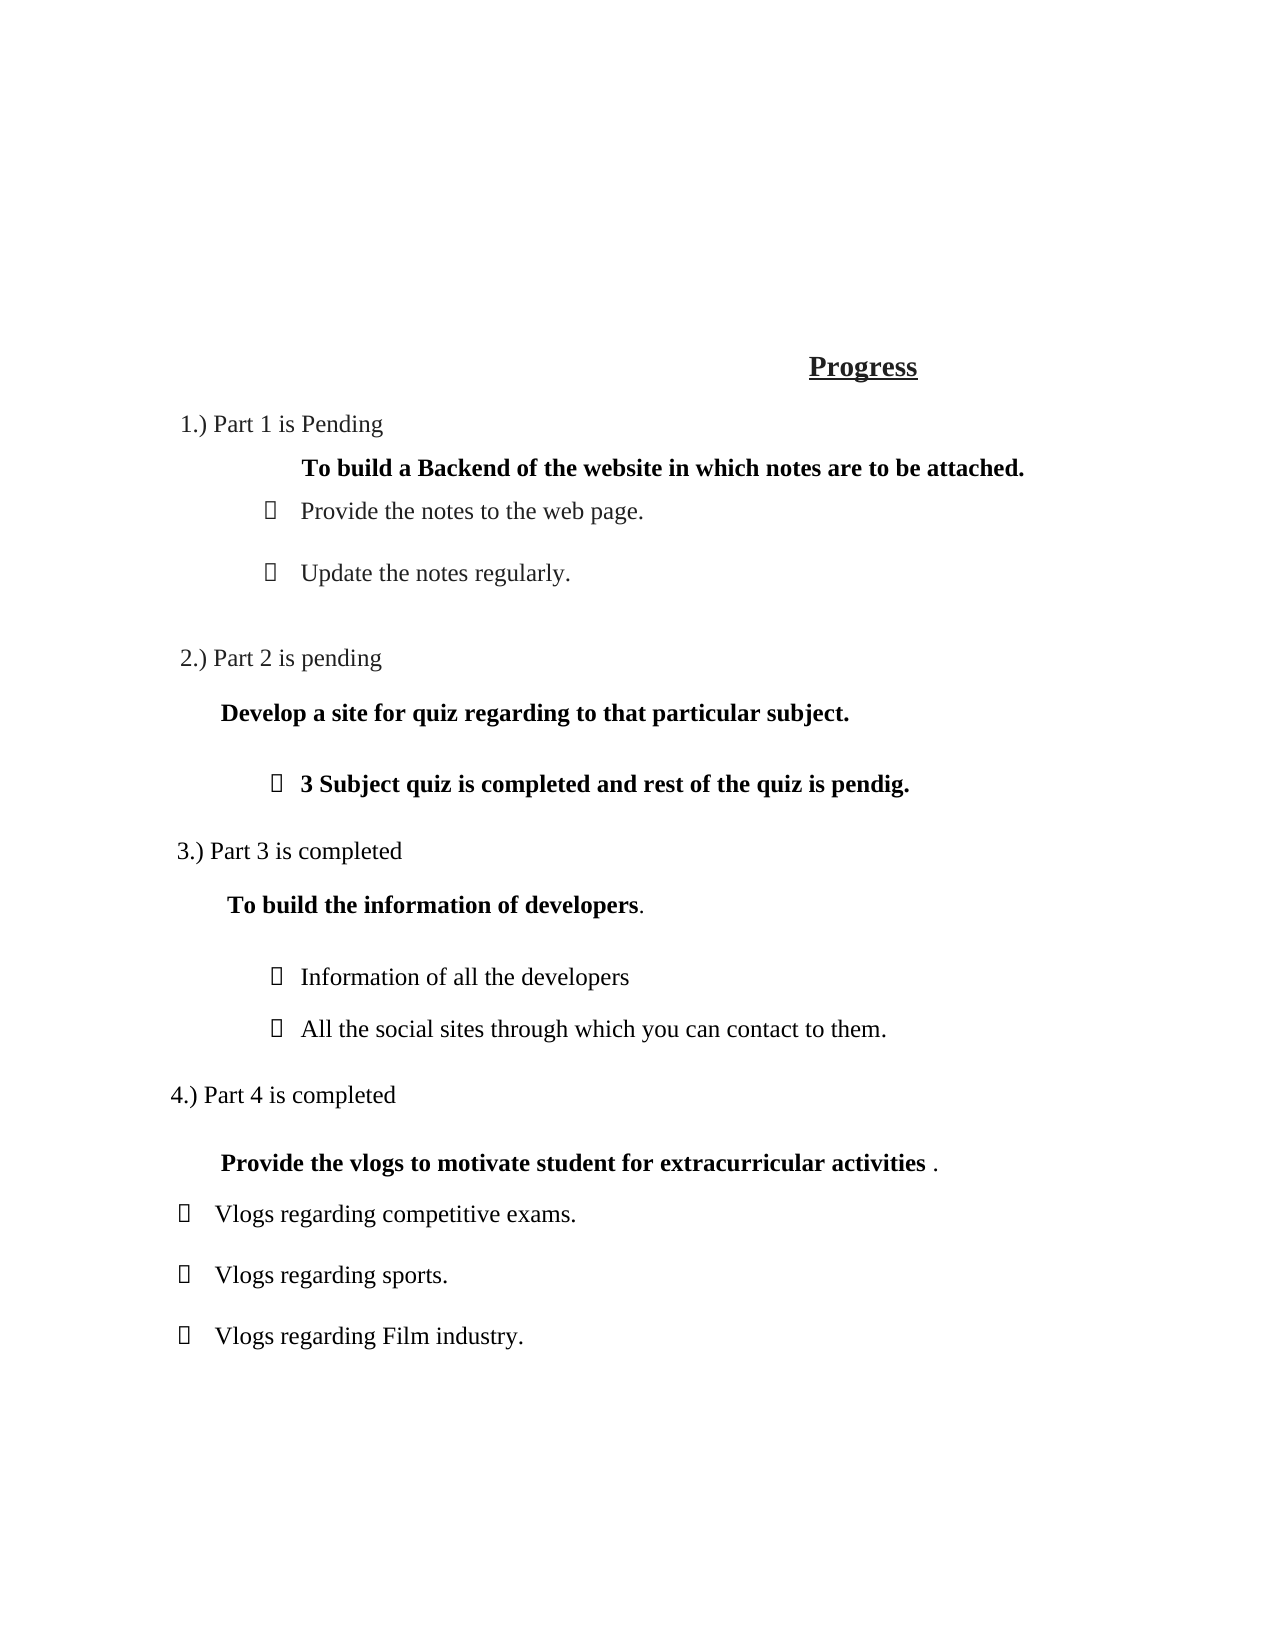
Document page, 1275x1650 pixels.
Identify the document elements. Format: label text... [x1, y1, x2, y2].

list Information of all the developers [269, 948, 1217, 999]
list Provide the notes to the web page. [263, 482, 1217, 533]
list Vlogs regarding sports. [177, 1246, 1217, 1297]
list Update the notes regularly. [263, 544, 1217, 596]
text 1.) Part 1 is Pending [180, 409, 588, 438]
text 2.) Part 2 is pending [180, 643, 1217, 672]
subtitle Provide the vlogs to motivate student for extracurricular activities . [221, 1148, 1217, 1176]
subtitle To build a Backend of the website in which notes are to be attached. [214, 453, 1217, 482]
list All the social sites through which you can contact to them. [269, 1000, 1217, 1051]
subtitle To build the information of developers. [227, 891, 1217, 919]
subtitle Develop a site for quiz regarding to that particular subject. [221, 698, 1217, 727]
list 3 Subject quiz is completed and rest of the quiz is pendig. [269, 756, 1217, 807]
list Vlogs regarding competitive exams. [177, 1185, 1217, 1236]
list Vlogs regarding Film industry. [177, 1308, 1217, 1359]
subtitle Progress [809, 349, 1217, 382]
text 4.) Part 4 is completed [170, 1080, 1217, 1109]
text 3.) Part 3 is completed [177, 836, 1217, 864]
